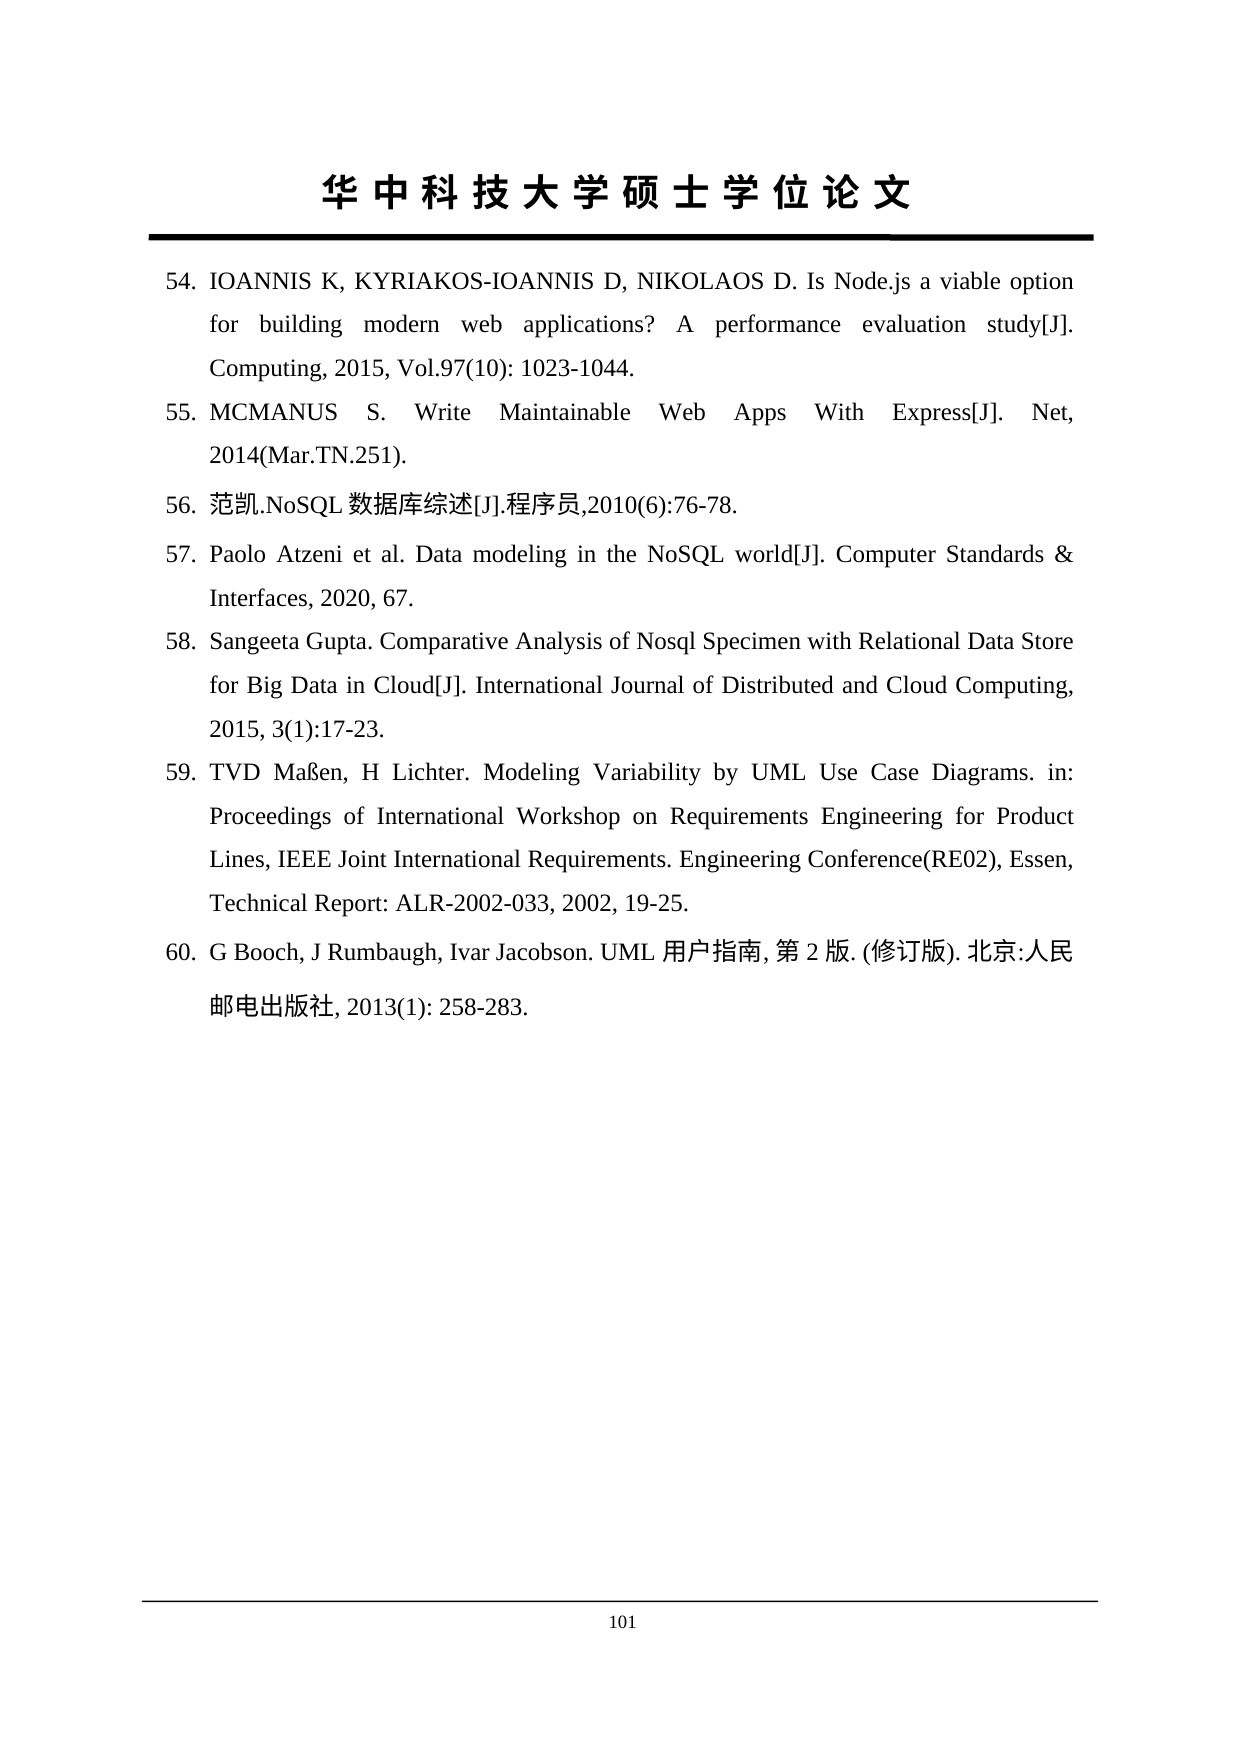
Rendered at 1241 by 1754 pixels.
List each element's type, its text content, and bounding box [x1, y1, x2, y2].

list 范凯.NoSQL数据库综述[J].程序员,2010(6):76-78. [165, 484, 1075, 520]
list IOANNIS K, KYRIAKOS-IOANNIS D, NIKOLAOS D. Is Node.js a viable option for building modern web applications? A performance evaluation study[J]. Computing, 2015, Vol.97(10): 1023-1044. [165, 266, 1075, 382]
list MCMANUS S. Write Maintainable Web Apps With Express[J]. Net, 2014(Mar.TN.251). [165, 397, 1075, 469]
list Paolo Atzeni et al. Data modeling in the NoSQL world[J]. Computer Standards & Interfaces, 2020, 67. [165, 539, 1075, 611]
list TVD Maßen, H Lichter. Modeling Variability by UML Use Case Diagrams. in: Proceedings of International Workshop on Requirements Engineering for Product Lines, IEEE Joint International Requirements. Engineering Conference(RE02), Essen, Technical Report: ALR-2002-033, 2002, 19-25. [165, 757, 1075, 917]
list Sangeeta Gupta. Comparative Analysis of Nosql Specimen with Relational Data Store for Big Data in Cloud[J]. International Journal of Distributed and Cloud Computing, 2015, 3(1):17-23. [165, 626, 1075, 742]
list G Booch, J Rumbaugh, Ivar Jacobson. UML 用户指南, 第 2 版. (修订版). 北京:人民邮电出版社, 2013(1): 258-283. [165, 932, 1075, 1023]
